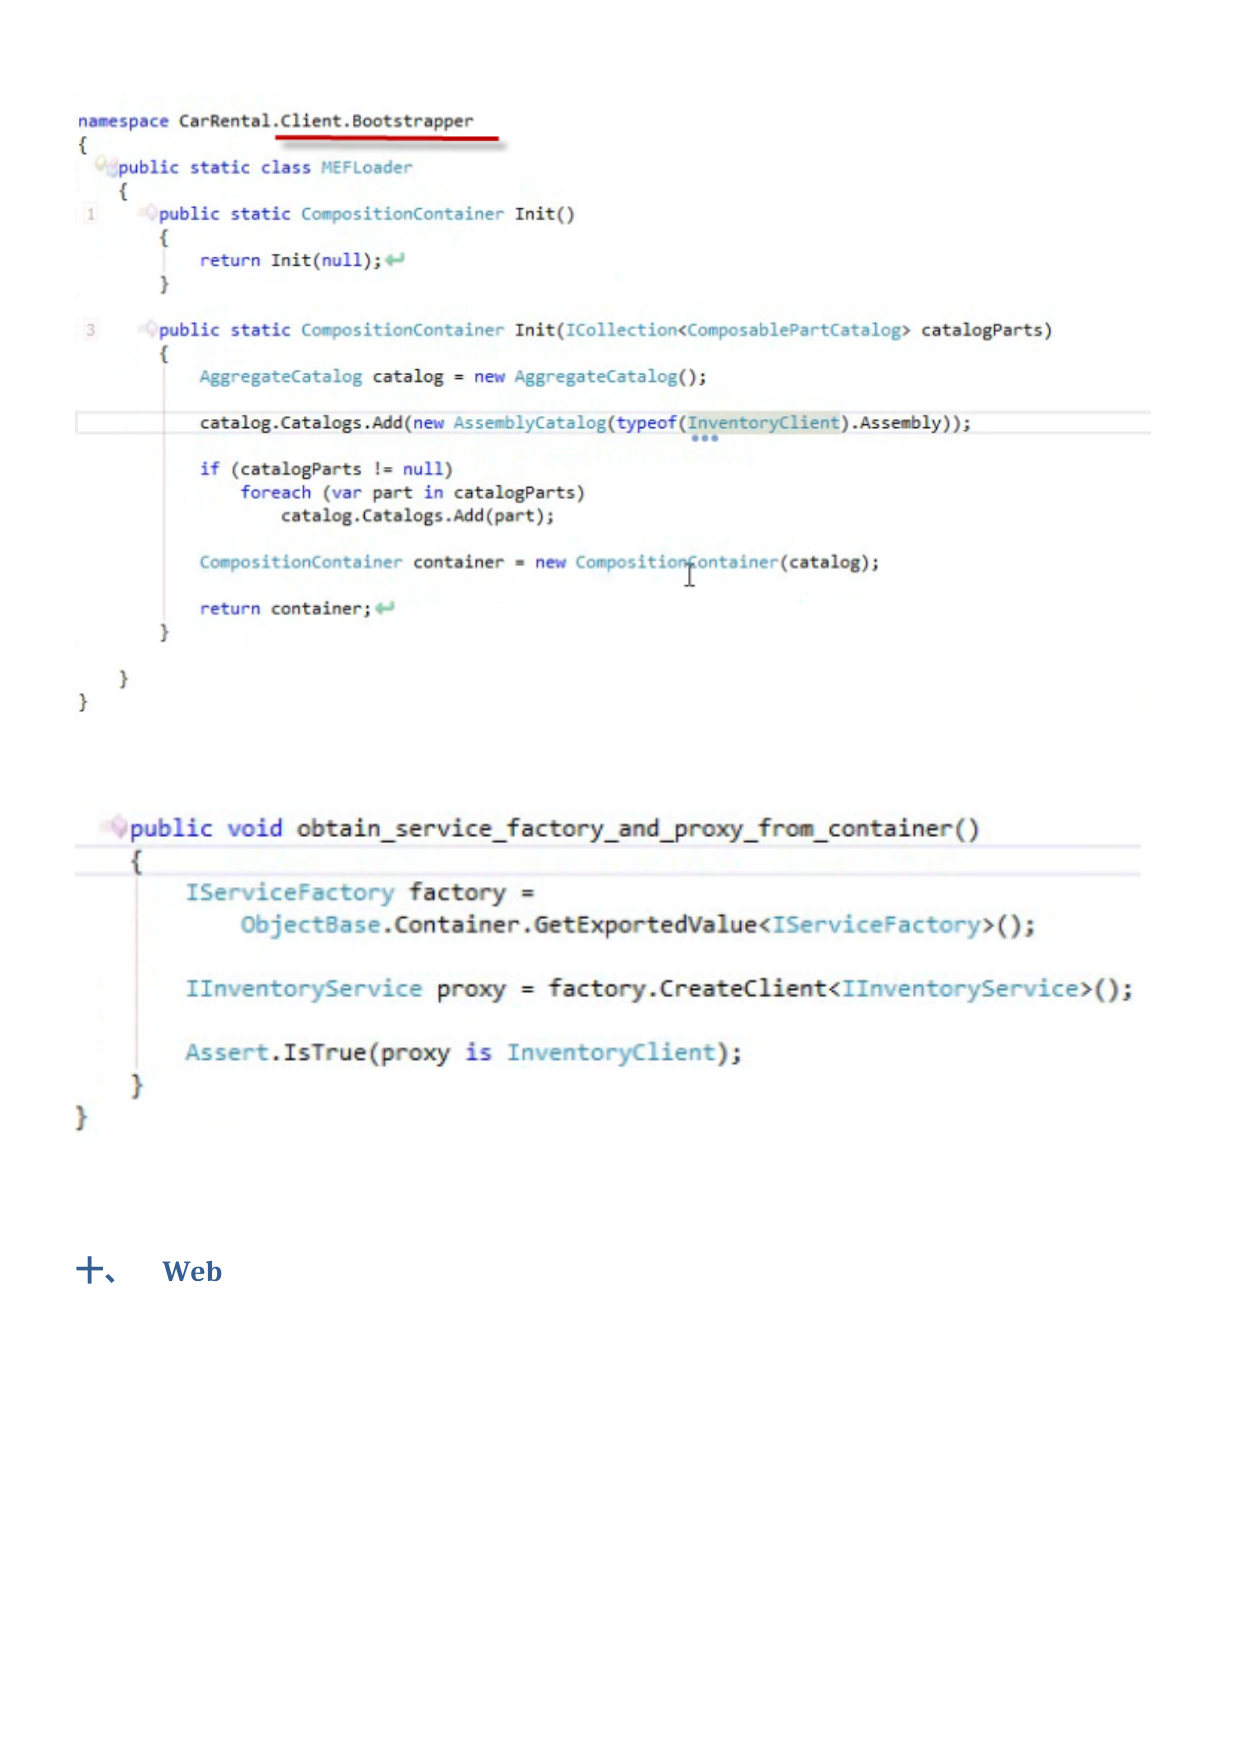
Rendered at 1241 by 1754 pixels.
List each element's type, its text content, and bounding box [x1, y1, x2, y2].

picture [75, 802, 1141, 1147]
picture [75, 92, 1152, 752]
subtitle Web [75, 1236, 1165, 1301]
